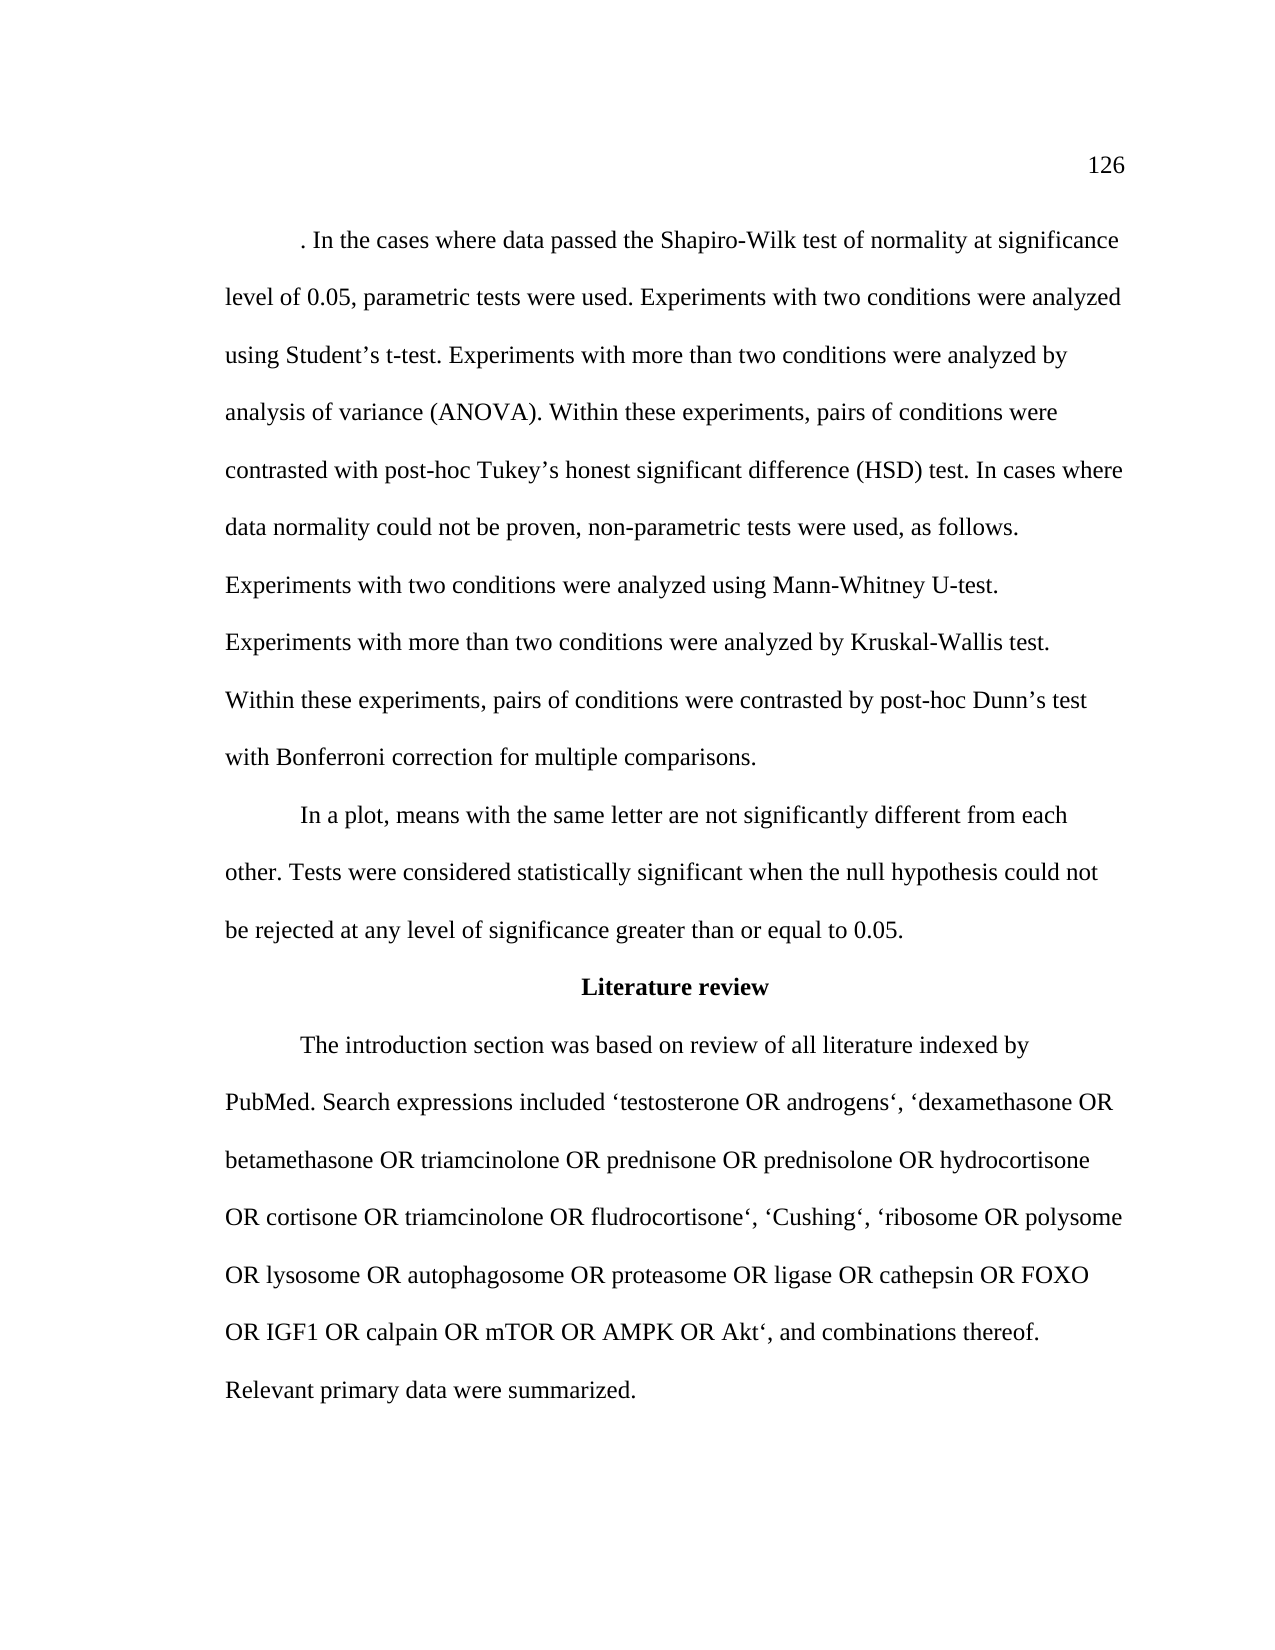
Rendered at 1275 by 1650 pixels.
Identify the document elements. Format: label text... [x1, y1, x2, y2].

text In a plot, means with the same letter are not significantly different from each other. Tests were considered statistically significant when the null hypothesis could not be rejected at any level of significance greater than or equal to 0.05. [225, 800, 1125, 944]
subtitle Literature review [225, 972, 1125, 1001]
text . In the cases where data passed the Shapiro-Wilk test of normality at significance level of 0.05, parametric tests were used. Experiments with two conditions were analyzed using Student’s t-test. Experiments with more than two conditions were analyzed by analysis of variance (ANOVA). Within these experiments, pairs of conditions were contrasted with post-hoc Tukey’s honest significant difference (HSD) test. In cases where data normality could not be proven, non-parametric tests were used, as follows. Experiments with two conditions were analyzed using Mann-Whitney U-test. Experiments with more than two conditions were analyzed by Kruskal-Wallis test. Within these experiments, pairs of conditions were contrasted by post-hoc Dunn’s test with Bonferroni correction for multiple comparisons. [225, 225, 1125, 771]
text The introduction section was based on review of all literature indexed by PubMed. Search expressions included ‘testosterone OR androgens‘, ‘dexamethasone OR betamethasone OR triamcinolone OR prednisone OR prednisolone OR hydrocortisone OR cortisone OR triamcinolone OR fludrocortisone‘, ‘Cushing‘, ‘ribosome OR polysome OR lysosome OR autophagosome OR proteasome OR ligase OR cathepsin OR FOXO OR IGF1 OR calpain OR mTOR OR AMPK OR Akt‘, and combinations thereof. Relevant primary data were summarized. [225, 1030, 1125, 1404]
